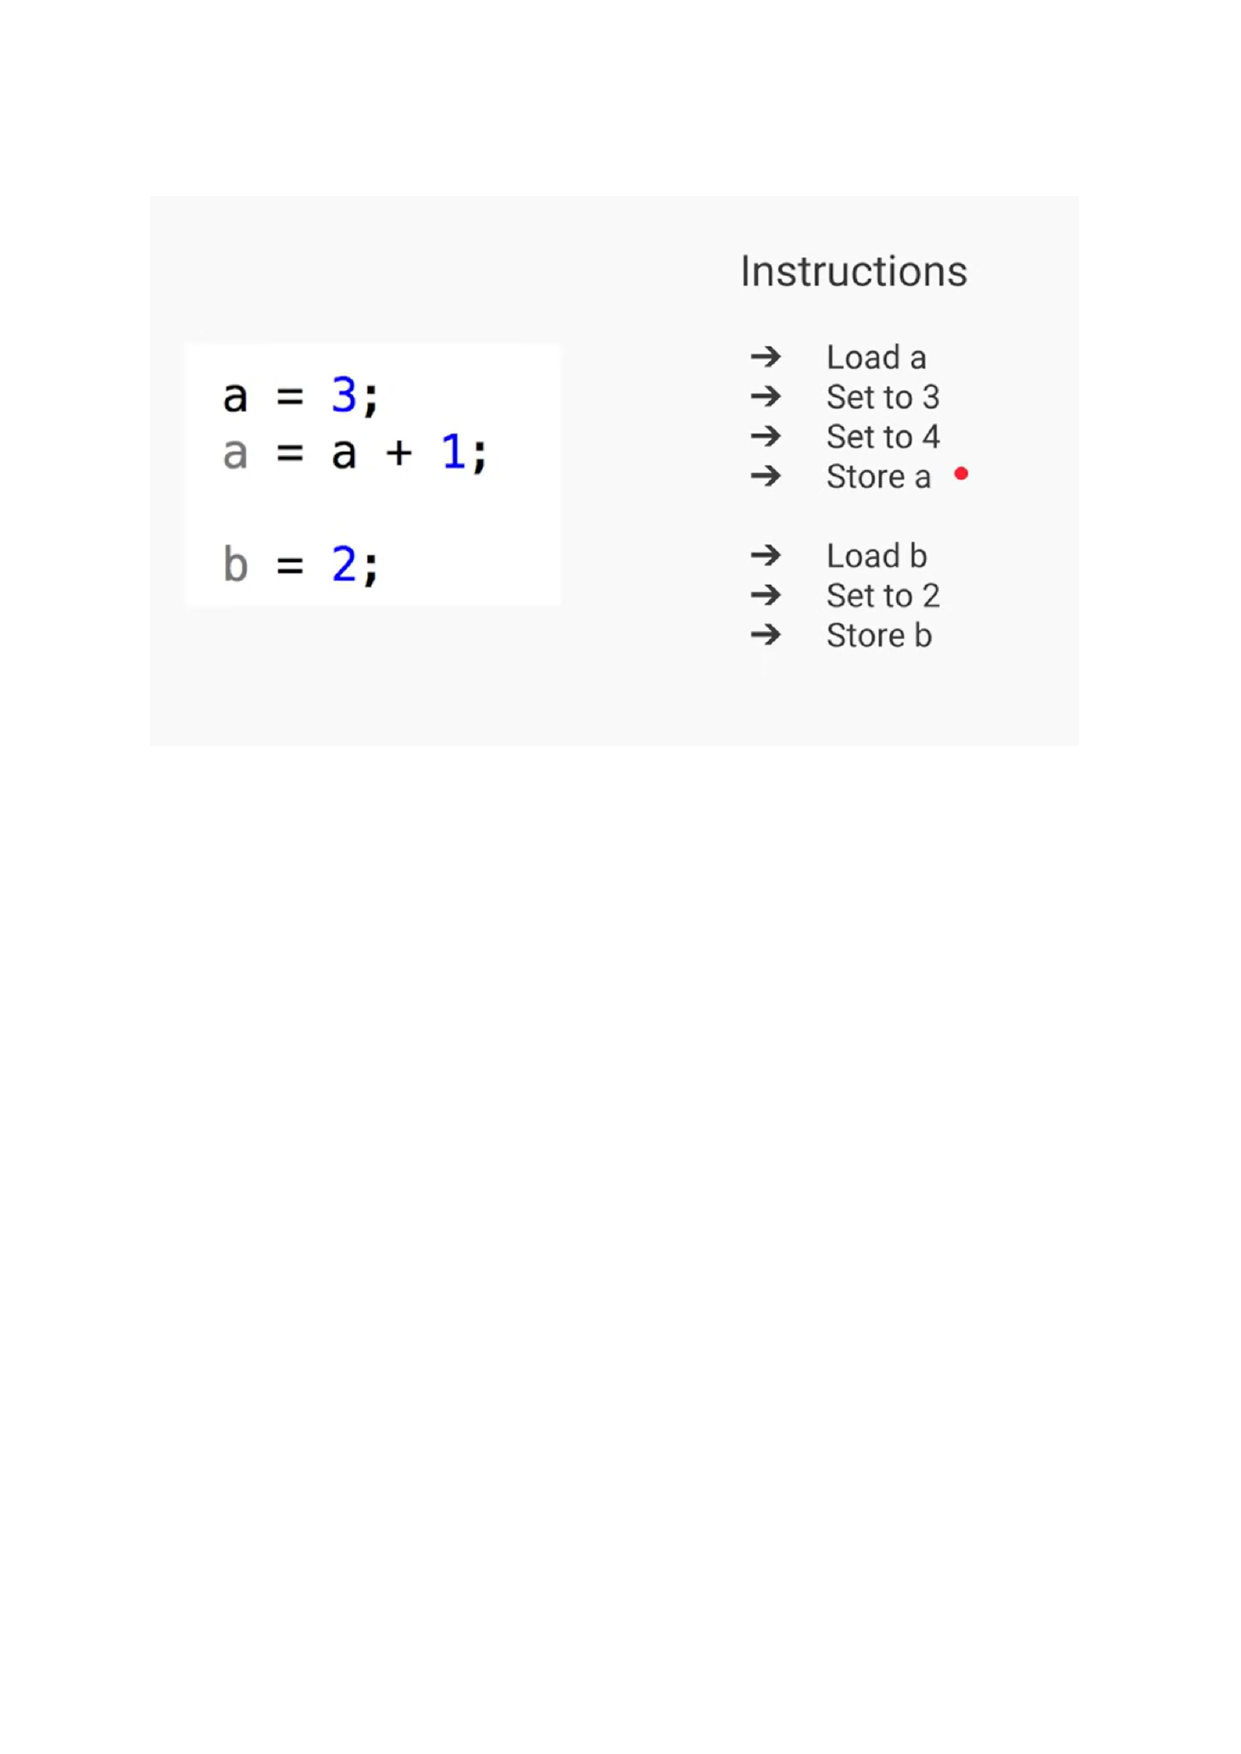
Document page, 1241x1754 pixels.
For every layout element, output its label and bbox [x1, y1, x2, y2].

picture [150, 196, 1079, 746]
